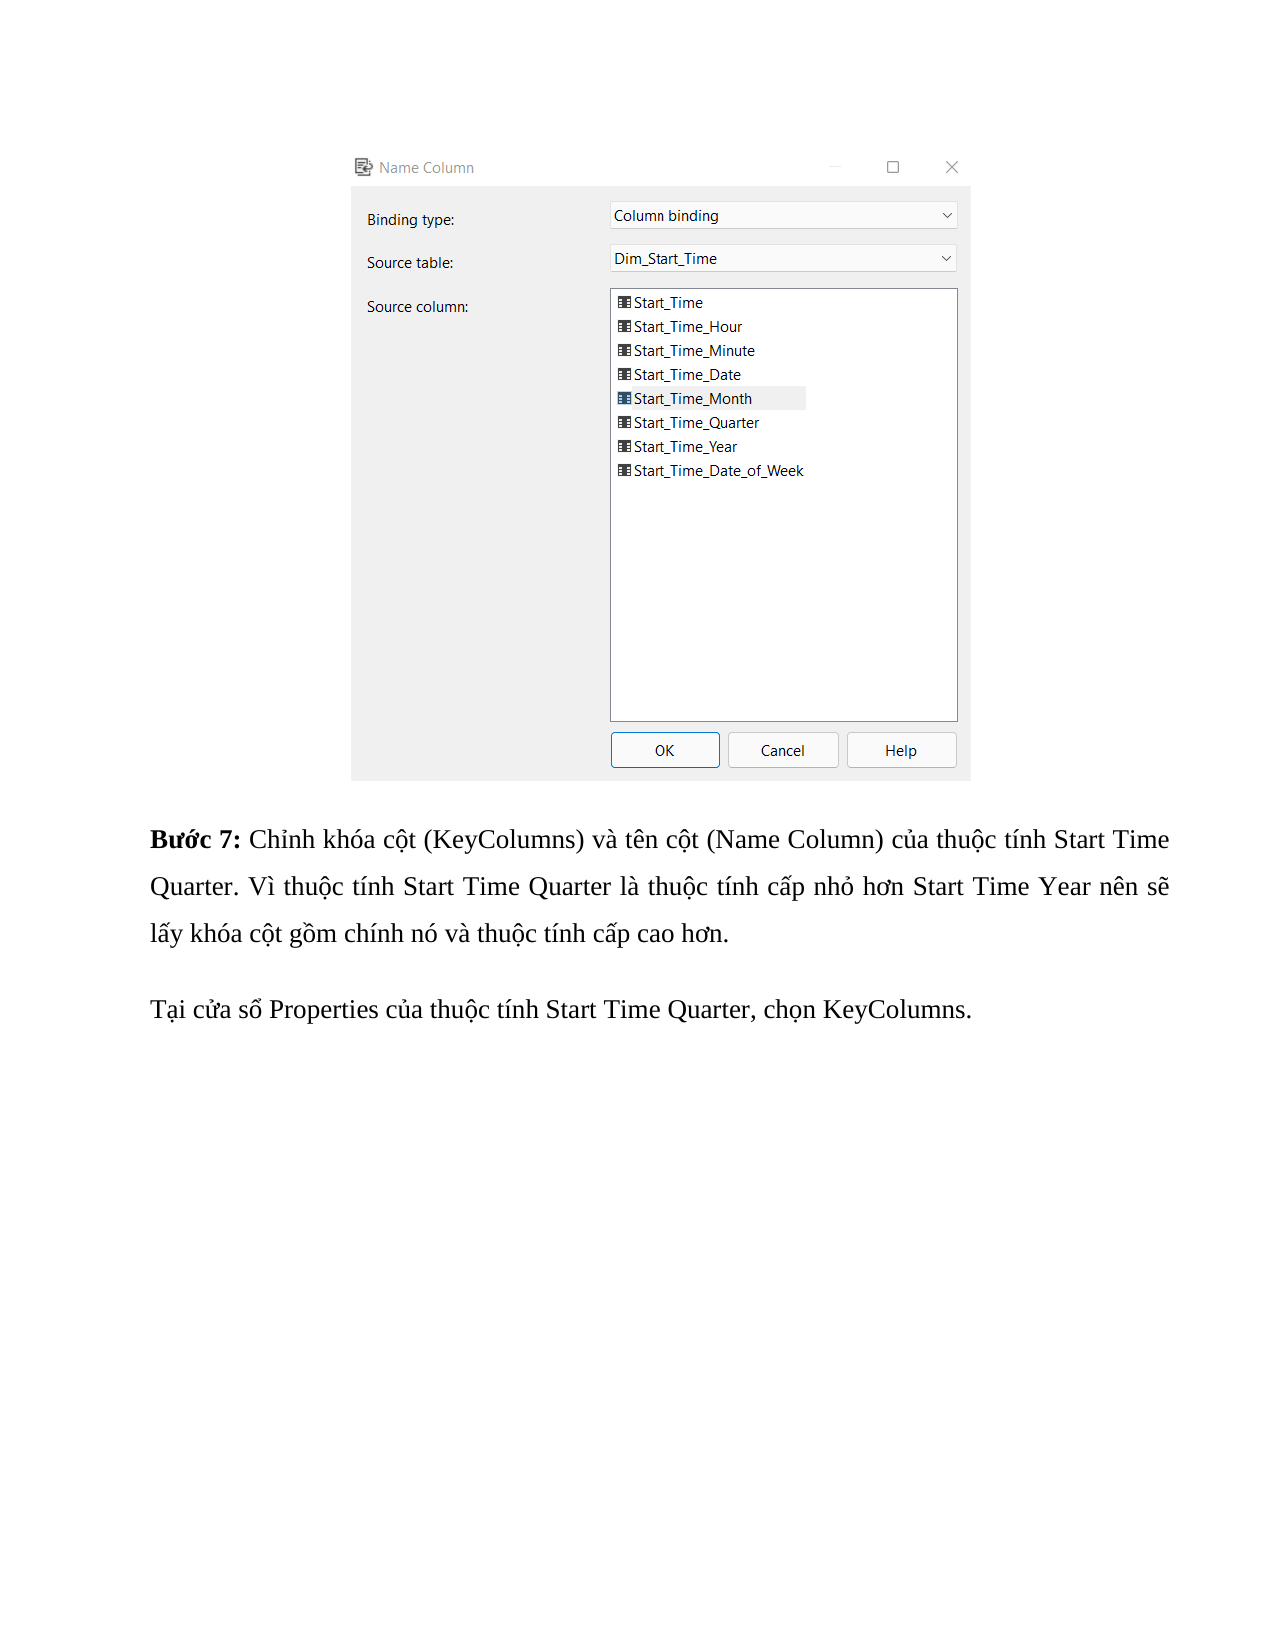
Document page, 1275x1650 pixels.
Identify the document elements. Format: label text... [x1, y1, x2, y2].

text Bước 7: Chỉnh khóa cột (KeyColumns) và tên cột (Name Column) của thuộc tính Start Time Quarter. Vì thuộc tính Start Time Quarter là thuộc tính cấp nhỏ hơn Start Time Year nên sẽ lấy khóa cột gồm chính nó và thuộc tính cấp cao hơn. [150, 824, 1172, 948]
text Tại cửa sổ Properties của thuộc tính Start Time Quarter, chọn KeyColumns. [150, 993, 1172, 1024]
picture [351, 150, 971, 781]
